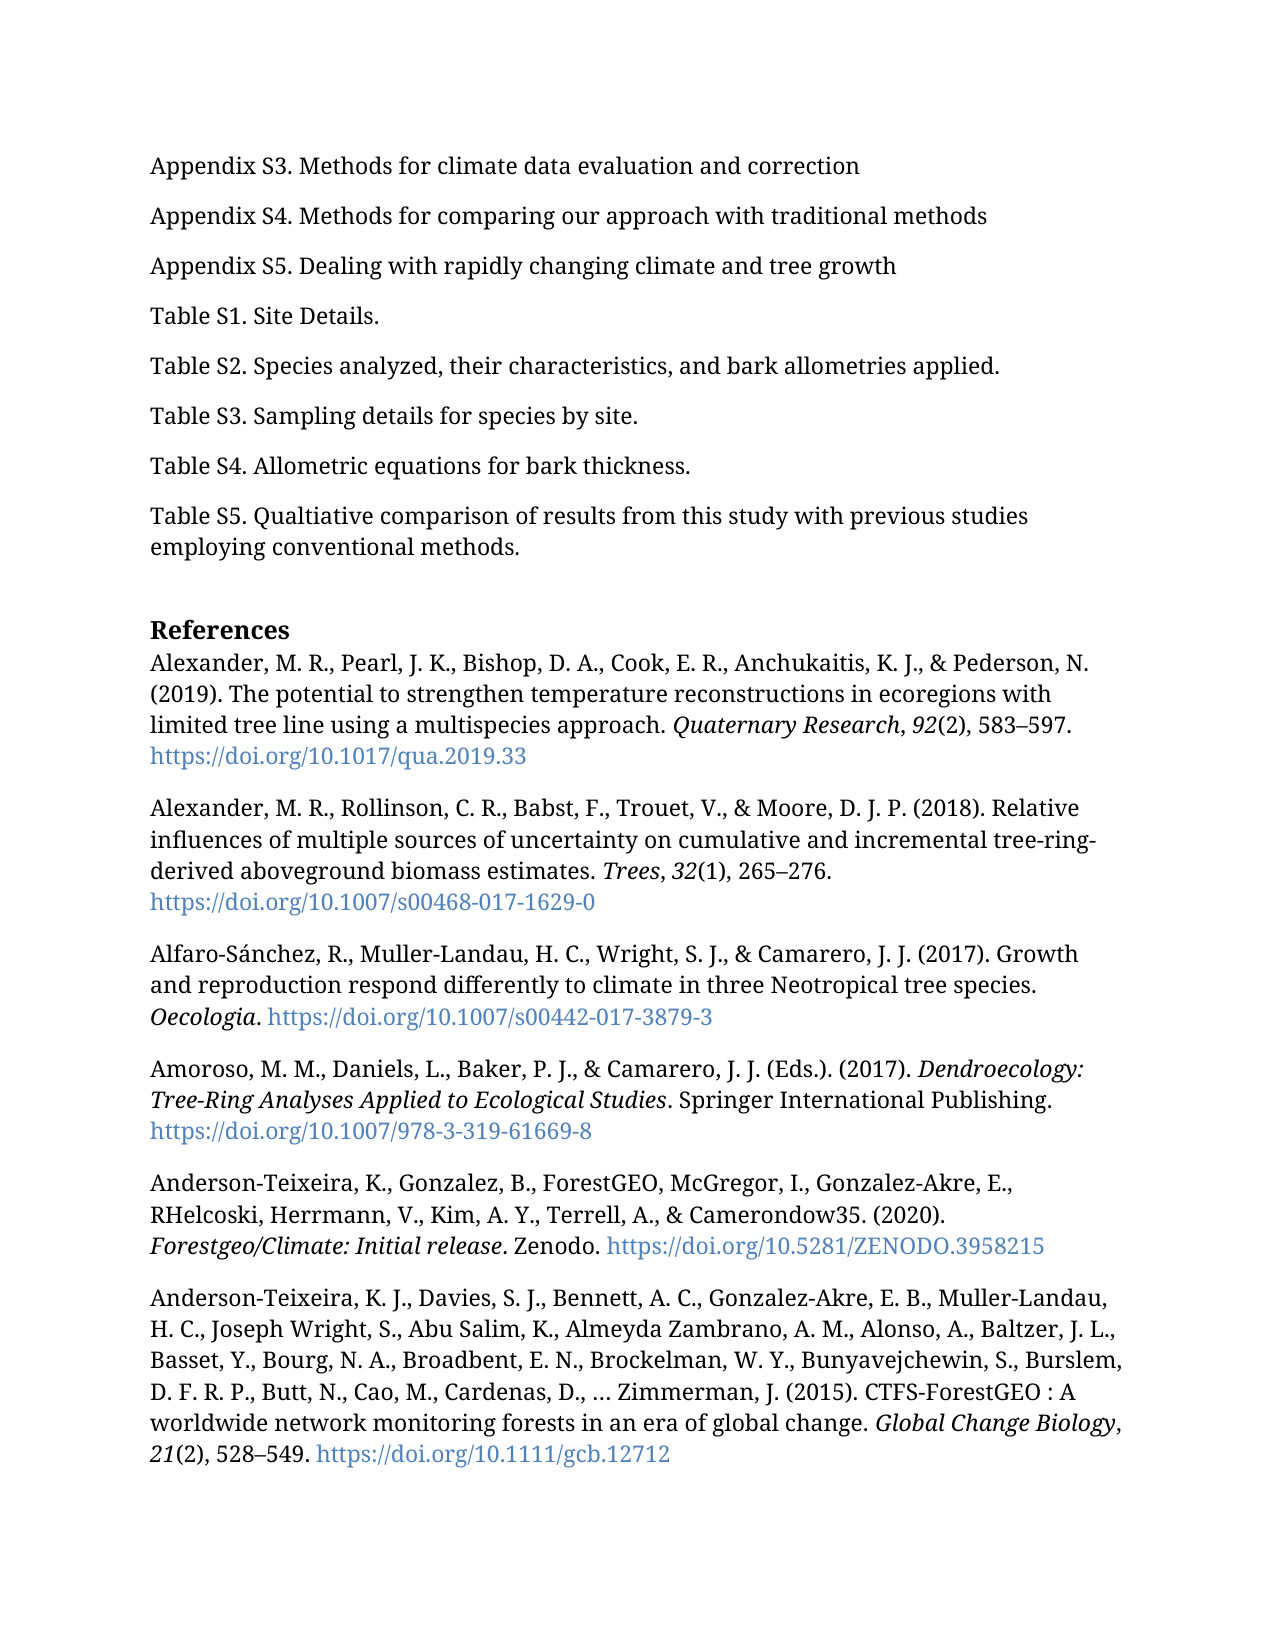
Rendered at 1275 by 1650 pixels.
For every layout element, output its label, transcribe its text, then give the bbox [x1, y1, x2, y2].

text Appendix S4. Methods for comparing our approach with traditional methods [150, 200, 1125, 231]
text Amoroso, M. M., Daniels, L., Baker, P. J., & Camarero, J. J. (Eds.). (2017). Dendroecology: Tree-Ring Analyses Applied to Ecological Studies. Springer International Publishing. https://doi.org/10.1007/978-3-319-61669-8 [150, 1053, 1125, 1147]
text Anderson-Teixeira, K. J., Davies, S. J., Bennett, A. C., Gonzalez-Akre, E. B., Muller-Landau, H. C., Joseph Wright, S., Abu Salim, K., Almeyda Zambrano, A. M., Alonso, A., Baltzer, J. L., Basset, Y., Bourg, N. A., Broadbent, E. N., Brockelman, W. Y., Bunyavejchewin, S., Burslem, D. F. R. P., Butt, N., Cao, M., Cardenas, D., … Zimmerman, J. (2015). CTFS-ForestGEO : A worldwide network monitoring forests in an era of global change. Global Change Biology, 21(2), 528–549. https://doi.org/10.1111/gcb.12712 [150, 1282, 1125, 1469]
text Alfaro-Sánchez, R., Muller-Landau, H. C., Wright, S. J., & Camarero, J. J. (2017). Growth and reproduction respond differently to climate in three Neotropical tree species. Oecologia. https://doi.org/10.1007/s00442-017-3879-3 [150, 938, 1125, 1032]
text Table S3. Sampling details for species by site. [150, 400, 1125, 431]
subtitle References [150, 612, 1125, 647]
text Alexander, M. R., Rollinson, C. R., Babst, F., Trouet, V., & Moore, D. J. P. (2018). Relative influences of multiple sources of uncertainty on cumulative and incremental tree-ring-derived aboveground biomass estimates. Trees, 32(1), 265–276. https://doi.org/10.1007/s00468-017-1629-0 [150, 792, 1125, 917]
text Appendix S5. Dealing with rapidly changing climate and tree growth [150, 250, 1125, 281]
text Table S4. Allometric equations for bark thickness. [150, 450, 1125, 481]
text Alexander, M. R., Pearl, J. K., Bishop, D. A., Cook, E. R., Anchukaitis, K. J., & Pederson, N. (2019). The potential to strengthen temperature reconstructions in ecoregions with limited tree line using a multispecies approach. Quaternary Research, 92(2), 583–597. https://doi.org/10.1017/qua.2019.33 [150, 647, 1125, 772]
text Anderson-Teixeira, K., Gonzalez, B., ForestGEO, McGregor, I., Gonzalez-Akre, E., RHelcoski, Herrmann, V., Kim, A. Y., Terrell, A., & Camerondow35. (2020). Forestgeo/Climate: Initial release. Zenodo. https://doi.org/10.5281/ZENODO.3958215 [150, 1167, 1125, 1261]
text Appendix S3. Methods for climate data evaluation and correction [150, 150, 1125, 181]
text Table S1. Site Details. [150, 300, 1125, 331]
text Table S2. Species analyzed, their characteristics, and bark allometries applied. [150, 350, 1125, 381]
text Table S5. Qualtiative comparison of results from this study with previous studies employing conventional methods. [150, 500, 1125, 562]
